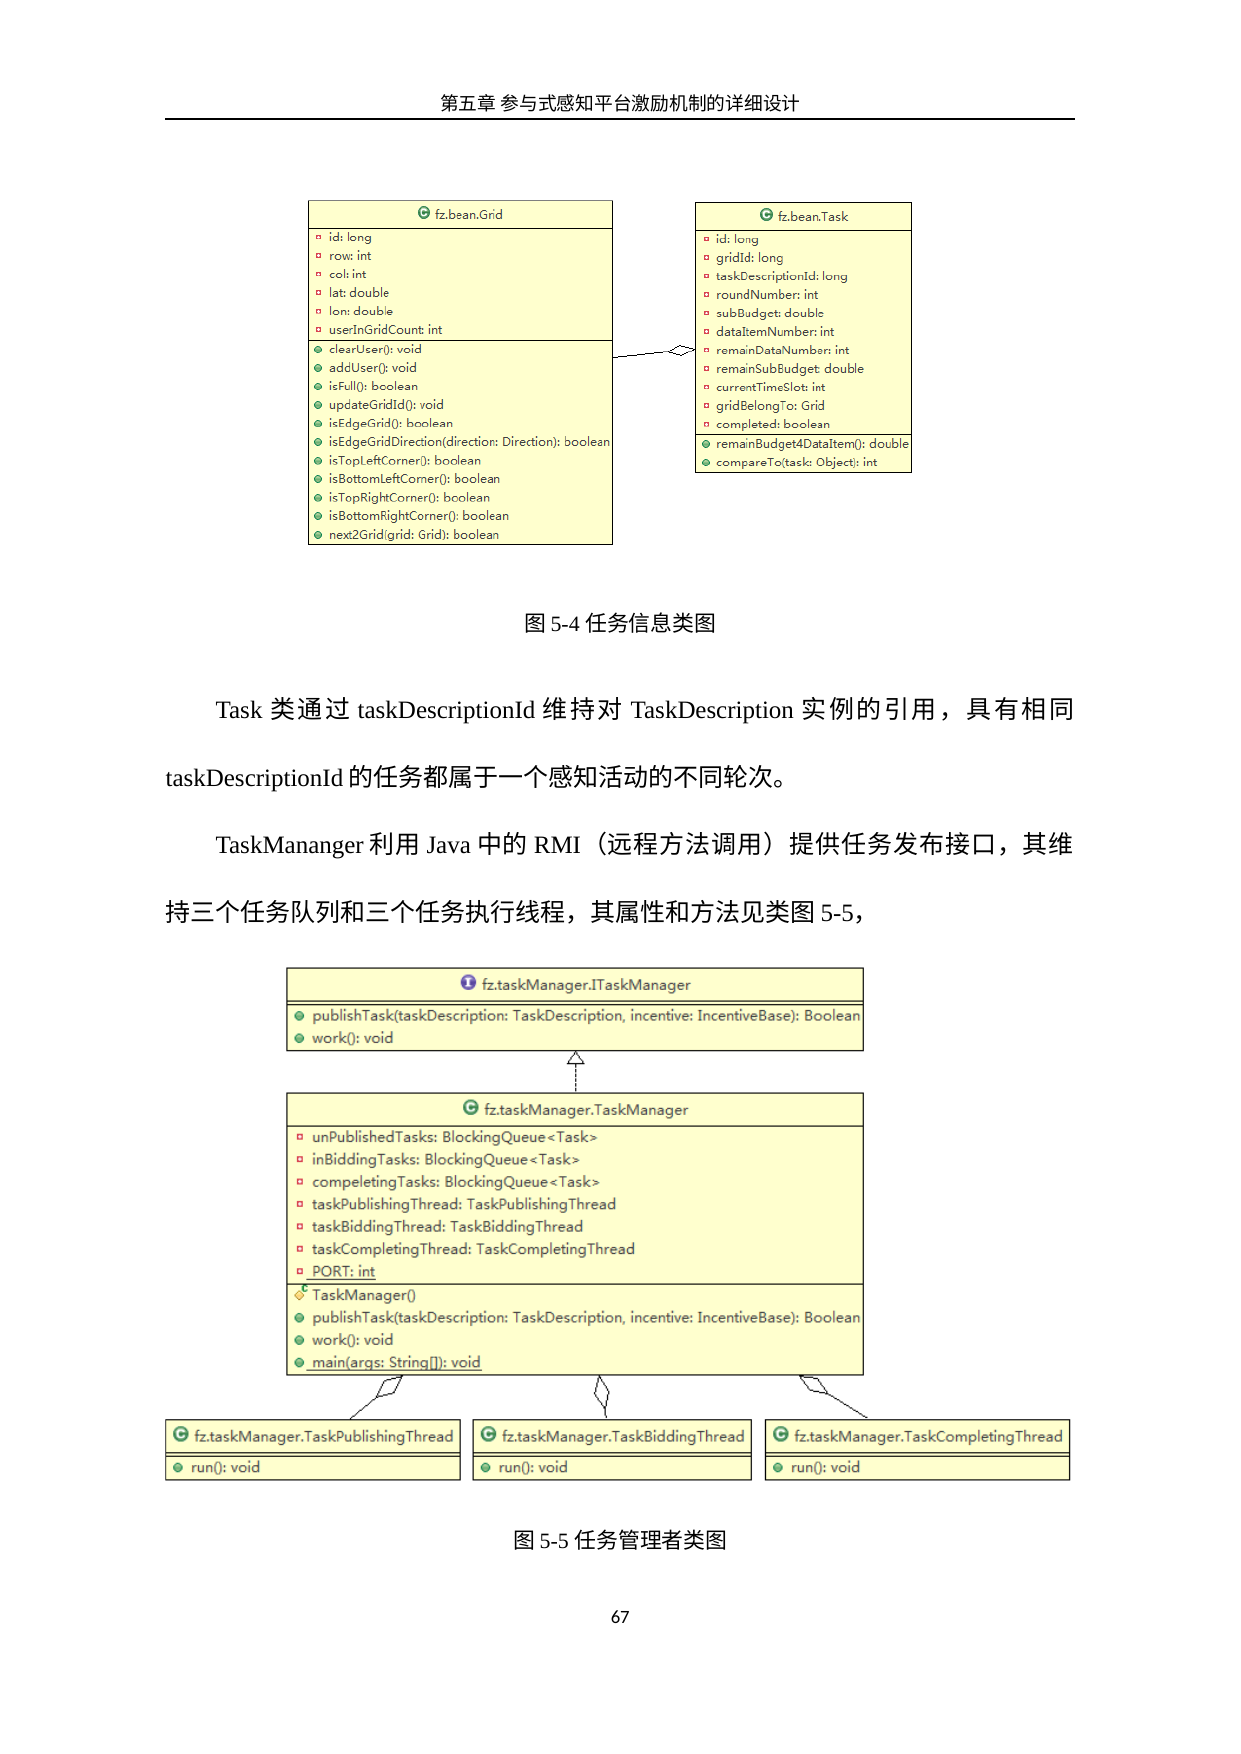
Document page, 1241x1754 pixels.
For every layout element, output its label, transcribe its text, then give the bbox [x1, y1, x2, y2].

text TaskMananger利用Java中的RMI（远程方法调用）提供任务发布接口，其维持三个任务队列和三个任务执行线程，其属性和方法见类图5-5， [165, 809, 1075, 945]
picture [165, 945, 1075, 1490]
text 图5-5 任务管理者类图 [165, 1522, 1075, 1556]
text 图5-4 任务信息类图 [165, 605, 1075, 639]
picture [277, 163, 963, 577]
text Task类通过taskDescriptionId维持对TaskDescription实例的引用，具有相同taskDescriptionId的任务都属于一个感知活动的不同轮次。 [165, 673, 1075, 809]
